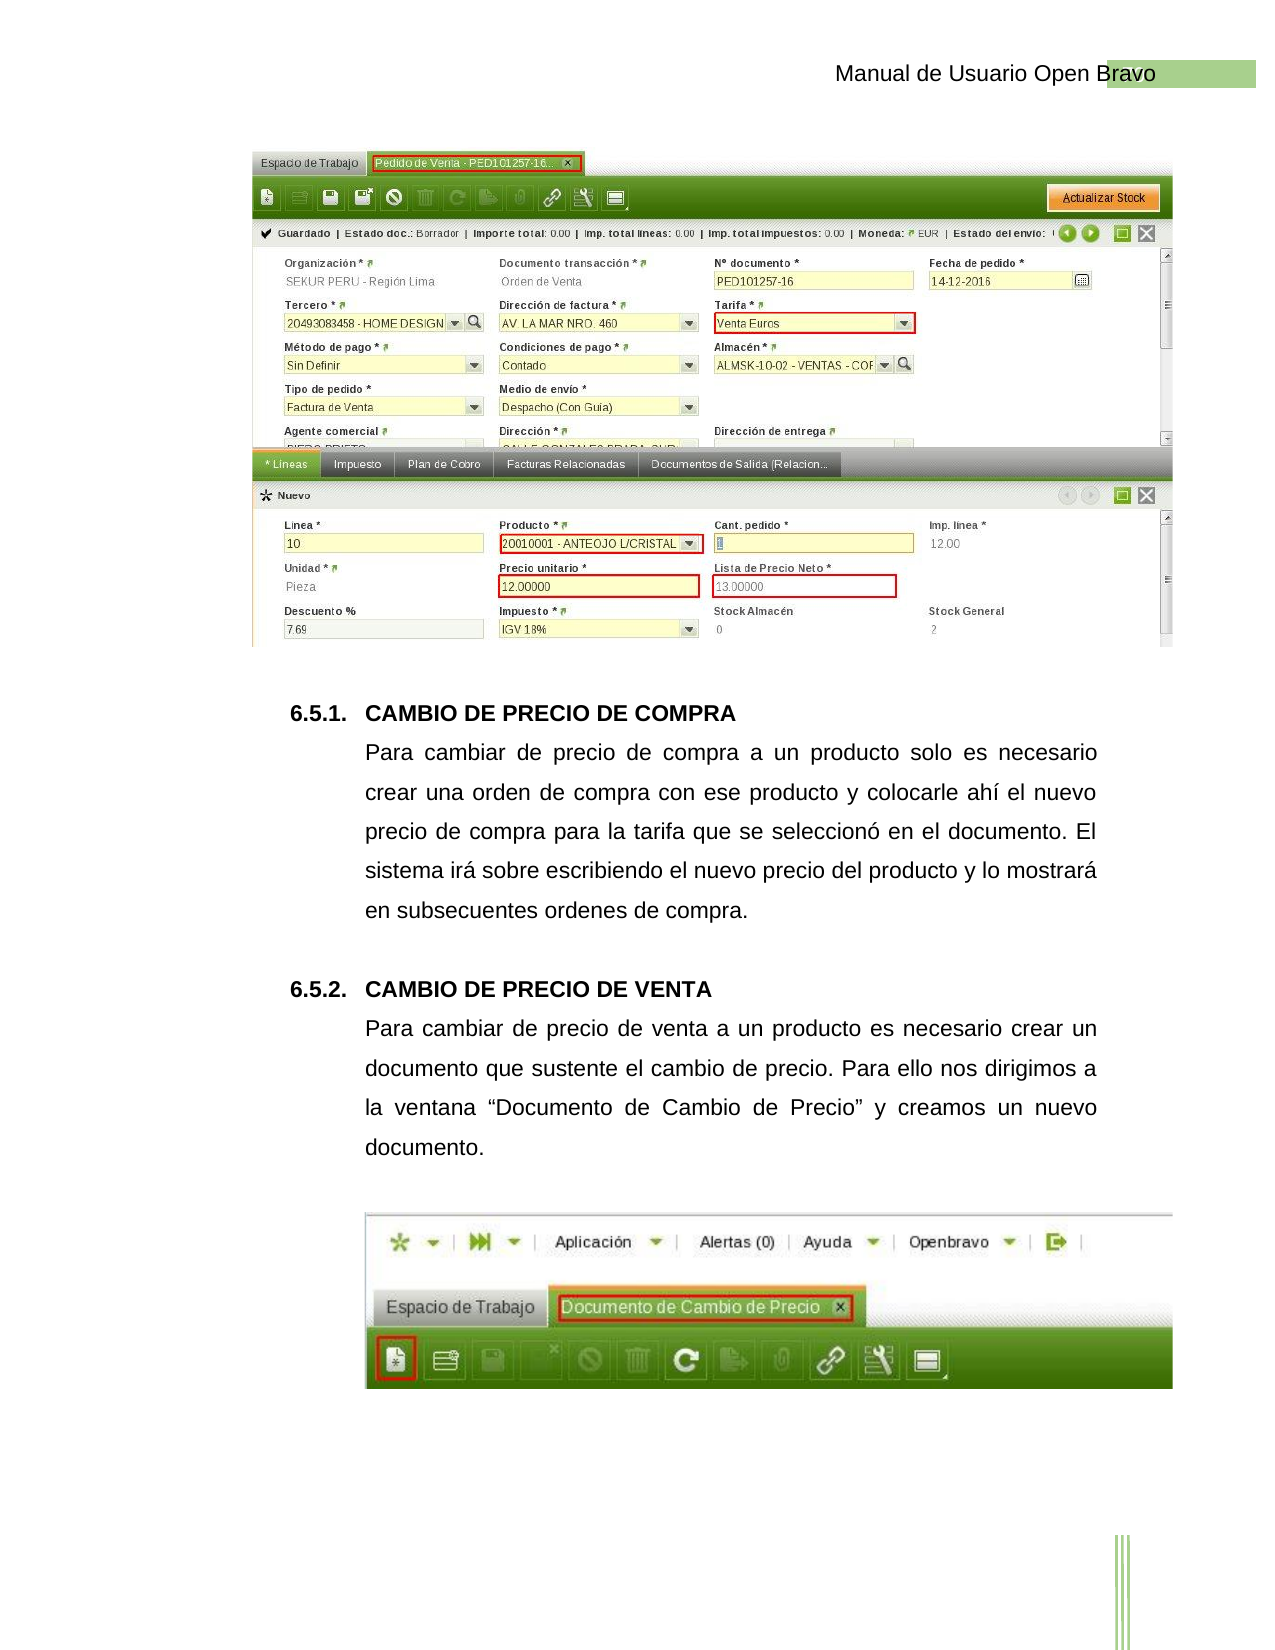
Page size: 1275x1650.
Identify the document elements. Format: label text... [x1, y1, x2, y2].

list CAMBIO DE PRECIO DE VENTA [290, 976, 1098, 1002]
picture [252, 147, 1173, 647]
list Para cambiar de precio de venta a un producto es necesario crear un documento que sustente el cambio de precio. Para ello nos dirigimos a la ventana “Documento de Cambio de Precio” y creamos un nuevo documento. [365, 1015, 1098, 1160]
picture [364, 1212, 1173, 1389]
list CAMBIO DE PRECIO DE COMPRA [290, 699, 1098, 726]
list Para cambiar de precio de compra a un producto solo es necesario crear una orden de compra con ese producto y colocarle ahí el nuevo precio de compra para la tarifa que se seleccionó en el documento. El sistema irá sobre escribiendo el nuevo precio del producto y lo mostrará en subsecuentes ordenes de compra. [365, 739, 1098, 923]
